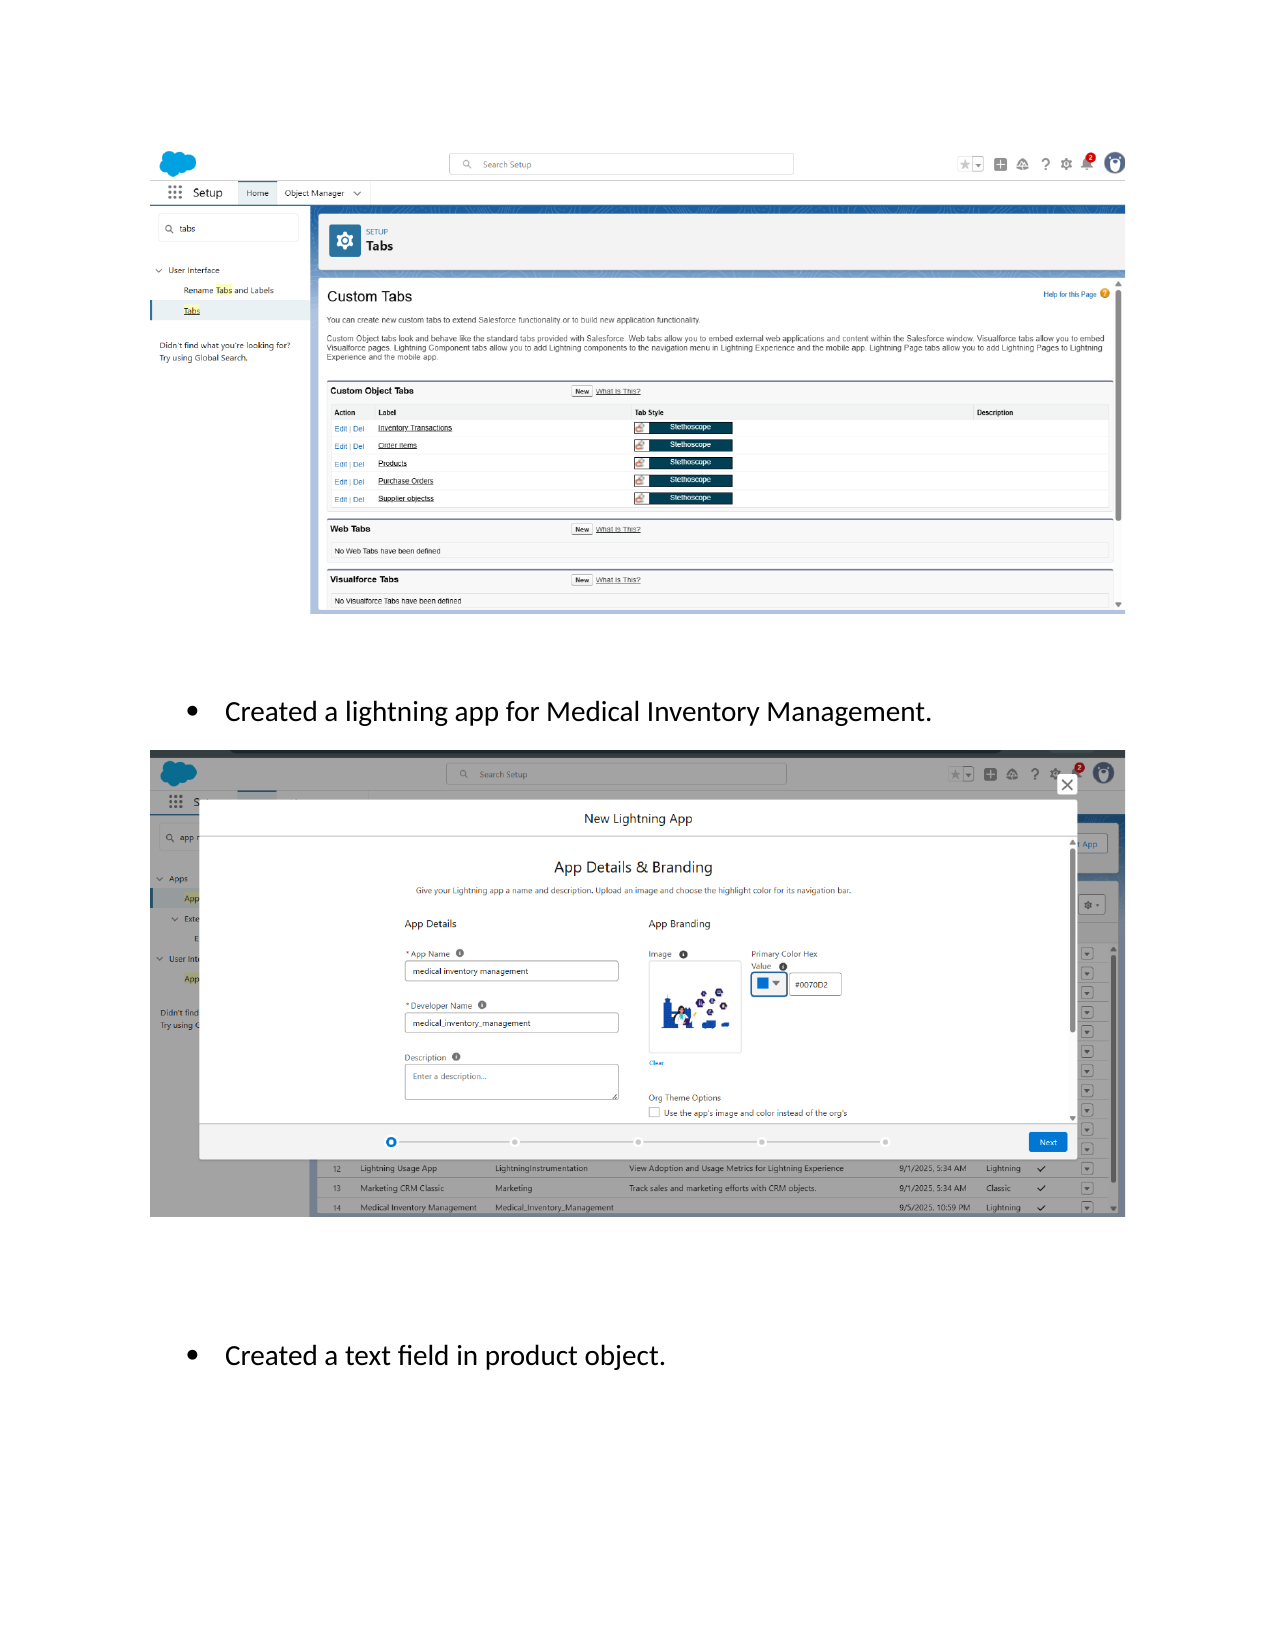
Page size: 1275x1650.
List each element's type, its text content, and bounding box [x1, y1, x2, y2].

list Created a lightning app for Medical Inventory Management. [187, 693, 1125, 728]
list Created a text field in product object. [187, 1337, 1125, 1372]
picture [150, 150, 1125, 614]
picture [150, 750, 1125, 1217]
